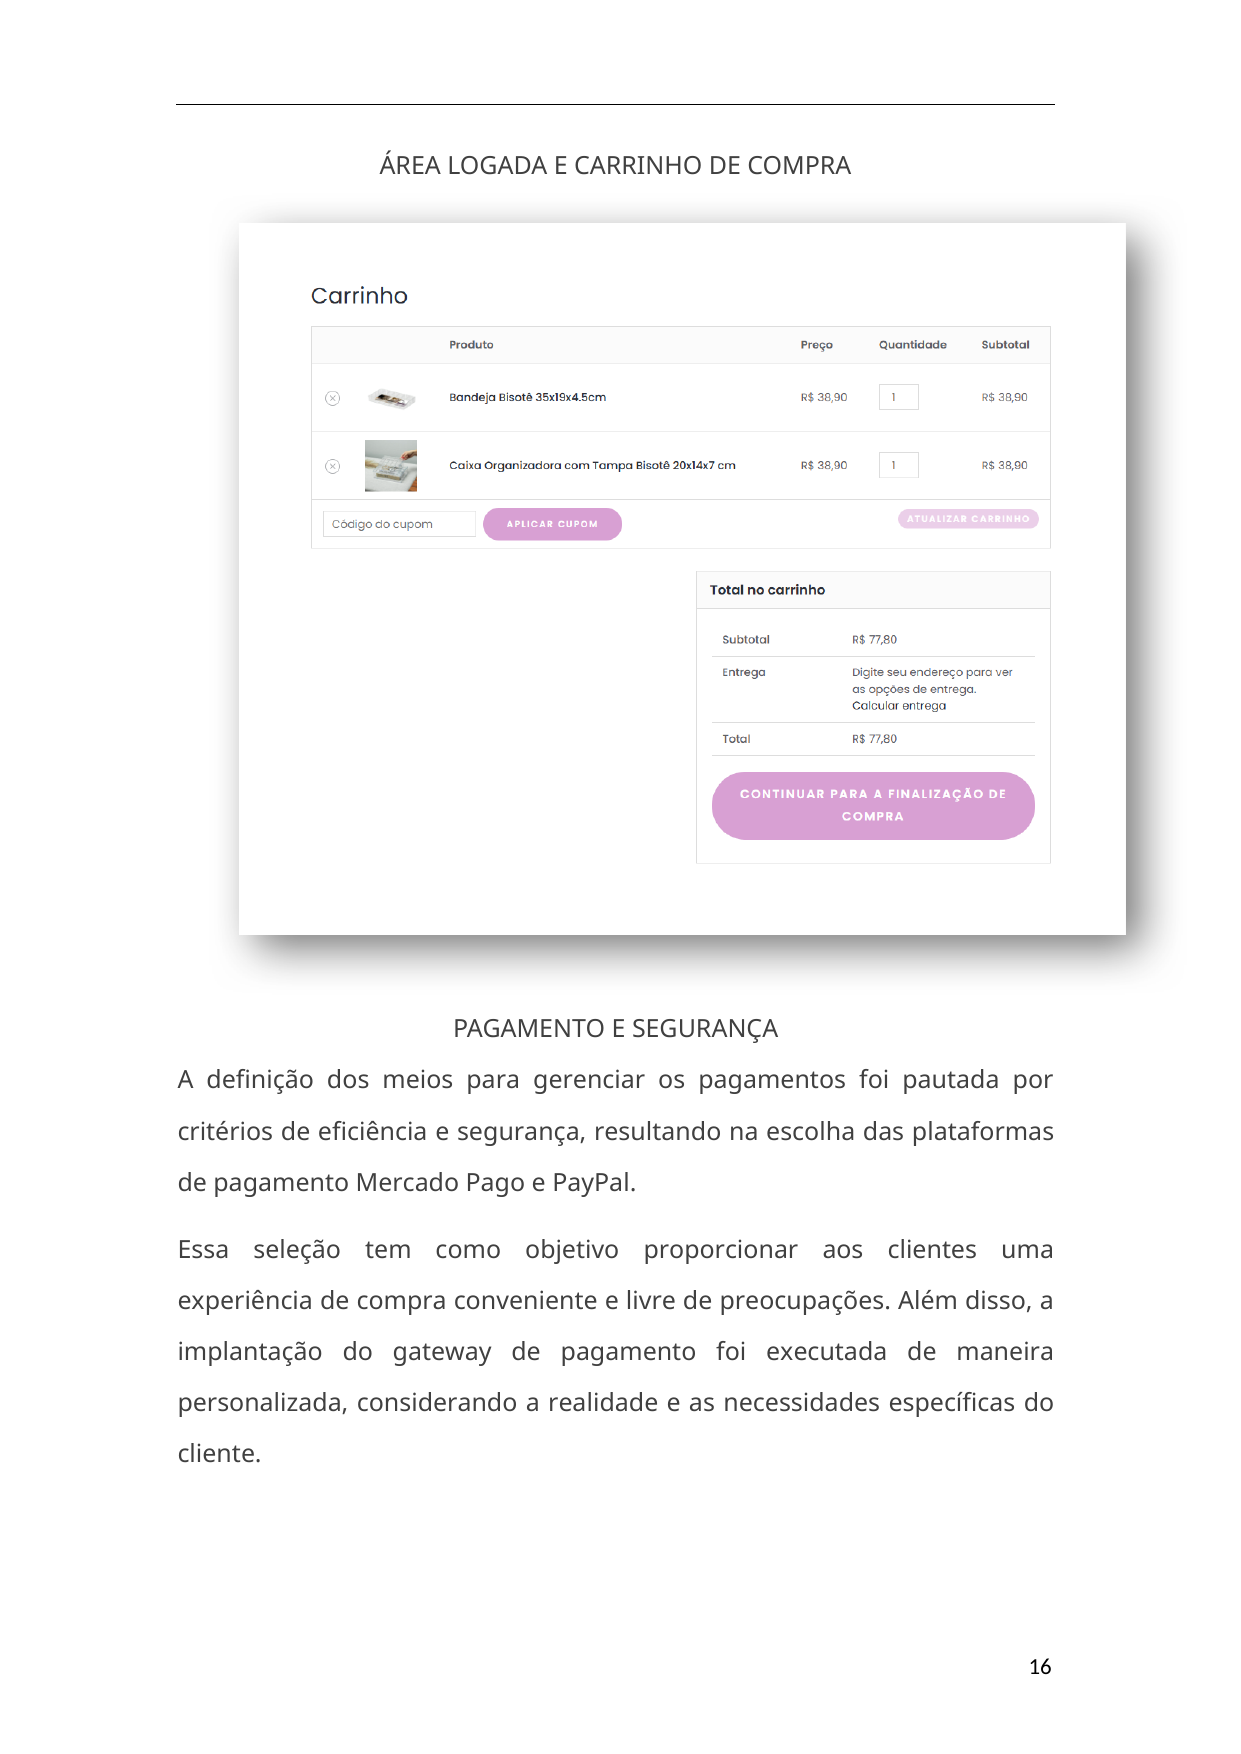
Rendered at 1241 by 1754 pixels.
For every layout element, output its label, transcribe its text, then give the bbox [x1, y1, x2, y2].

text Essa seleção tem como objetivo proporcionar aos clientes uma experiência de compra conveniente e livre de preocupações. Além disso, a implantação do gateway de pagamento foi executada de maneira personalizada, considerando a realidade e as necessidades específicas do cliente. [177, 1231, 1055, 1469]
picture [239, 223, 1126, 935]
text A definição dos meios para gerenciar os pagamentos foi pautada por critérios de eficiência e segurança, resultando na escolha das plataformas de pagamento Mercado Pago e PayPal. [177, 1062, 1055, 1198]
subtitle PAGAMENTO E SEGURANÇA [176, 1011, 1055, 1045]
subtitle ÁREA LOGADA E CARRINHO DE COMPRA [176, 148, 1055, 182]
